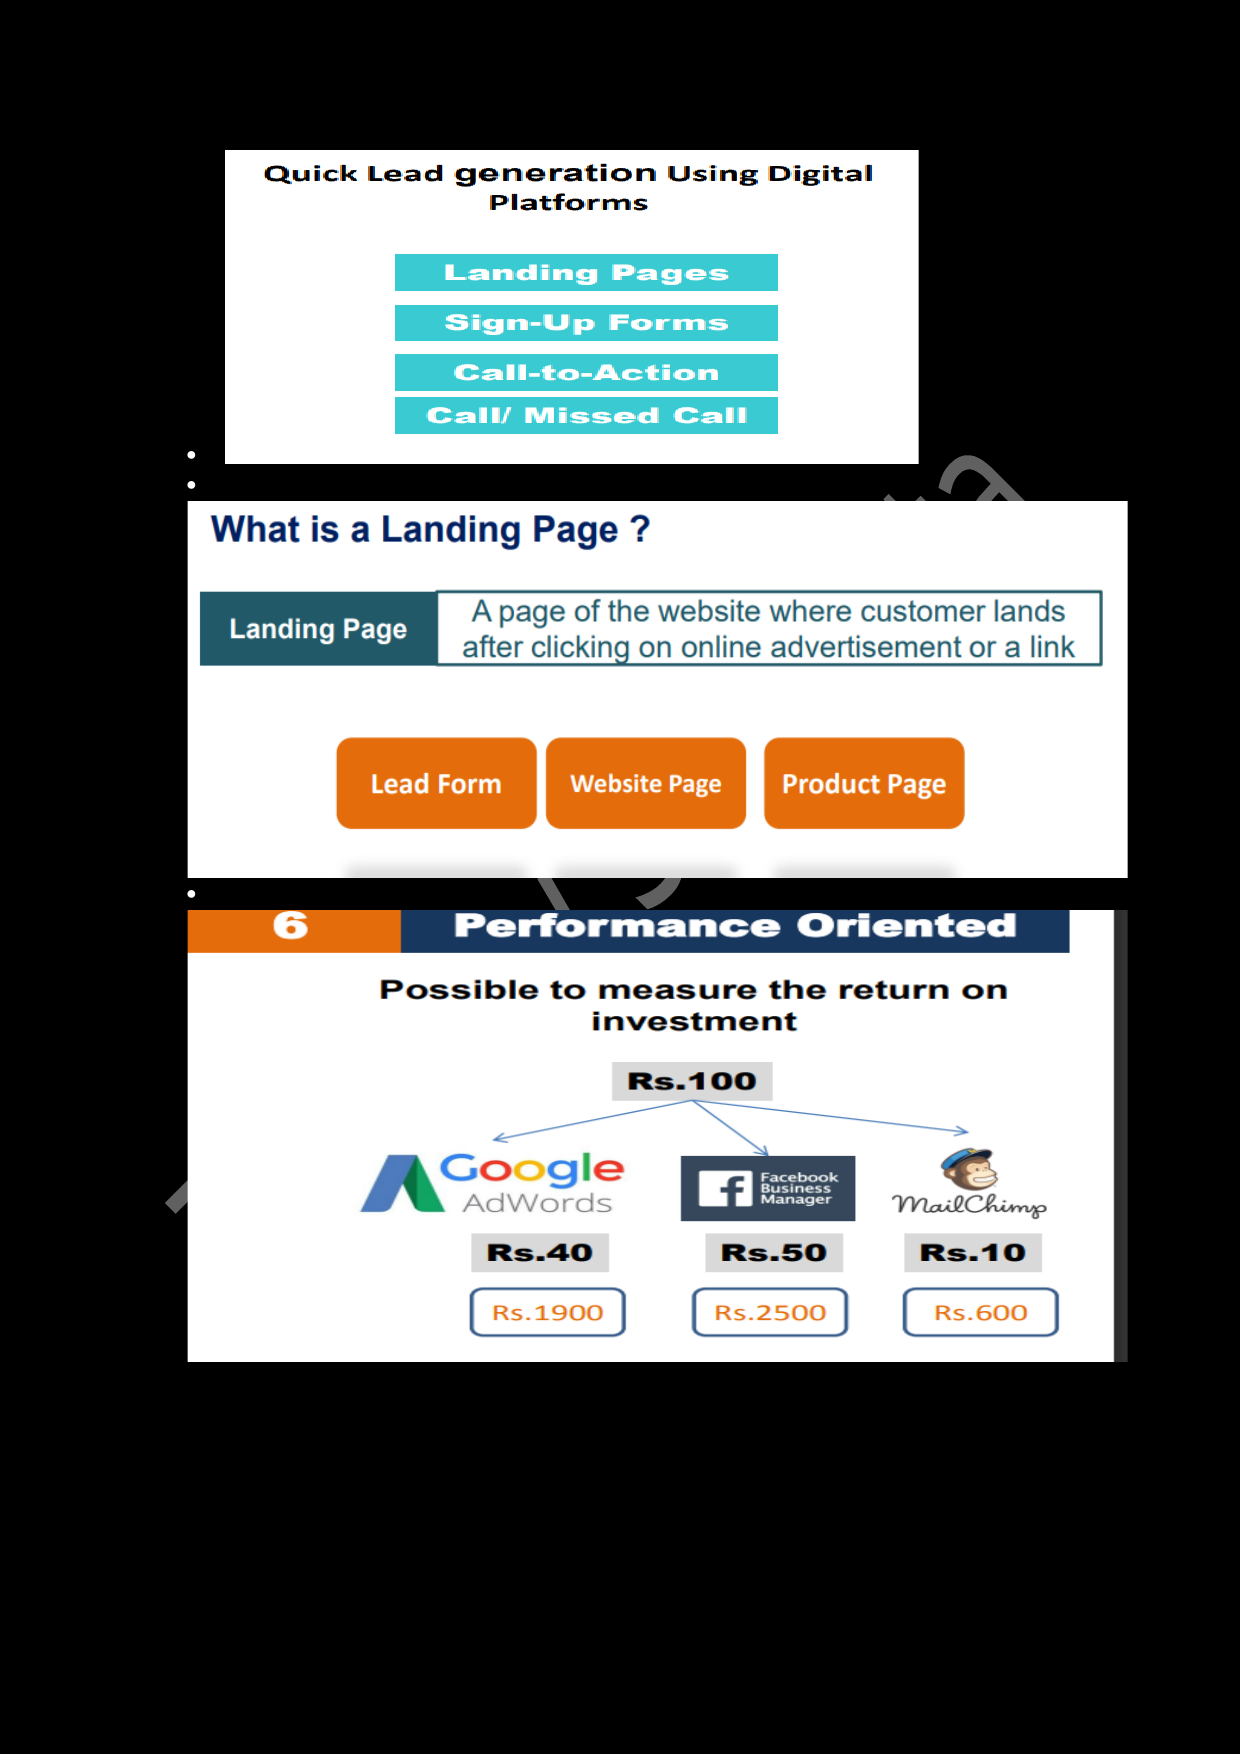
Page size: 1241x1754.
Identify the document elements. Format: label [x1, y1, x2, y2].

picture [187, 910, 1128, 1362]
picture [225, 150, 919, 464]
picture [187, 501, 1128, 878]
